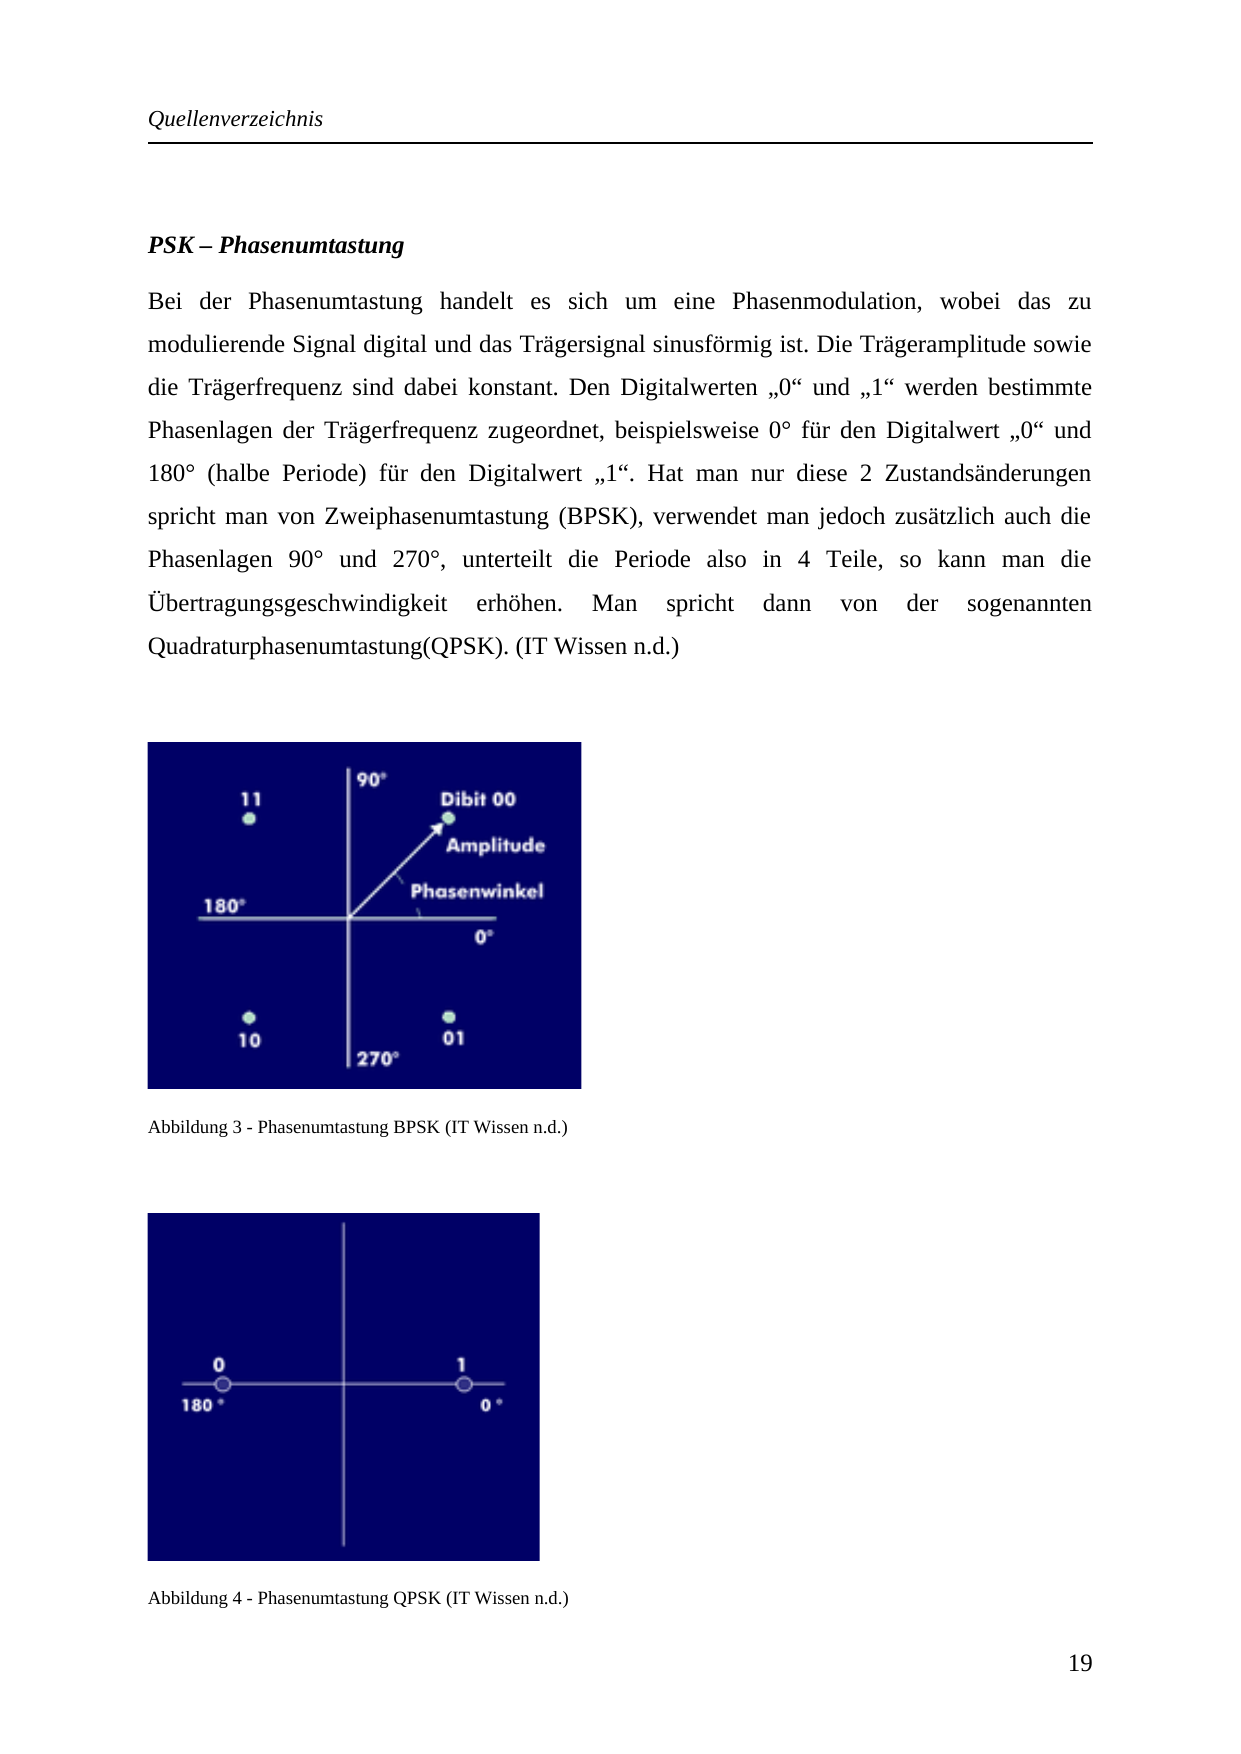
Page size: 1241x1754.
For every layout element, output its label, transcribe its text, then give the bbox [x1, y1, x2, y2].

text Bei der Phasenumtastung handelt es sich um eine Phasenmodulation, wobei das zu modulierende Signal digital und das Trägersignal sinusförmig ist. Die Trägeramplitude sowie die Trägerfrequenz sind dabei konstant. Den Digitalwerten „0“ und „1“ werden bestimmte Phasenlagen der Trägerfrequenz zugeordnet, beispielsweise 0° für den Digitalwert „0“ und 180° (halbe Periode) für den Digitalwert „1“. Hat man nur diese 2 Zustandsänderungen spricht man von Zweiphasenumtastung (BPSK), verwendet man jedoch zusätzlich auch die Phasenlagen 90° und 270°, unterteilt die Periode also in 4 Teile, so kann man die Übertragungsgeschwindigkeit erhöhen. Man spricht dann von der sogenannten Quadraturphasenumtastung(QPSK). (IT Wissen n.d.) [148, 286, 1093, 659]
picture [147, 742, 582, 1089]
text Abbildung 3 - Phasenumtastung BPSK (IT Wissen n.d.) [148, 1116, 1093, 1137]
text Abbildung 4 - Phasenumtastung QPSK (IT Wissen n.d.) [148, 1587, 1093, 1609]
picture [147, 1213, 540, 1561]
text PSK – Phasenumtastung [148, 230, 1093, 259]
